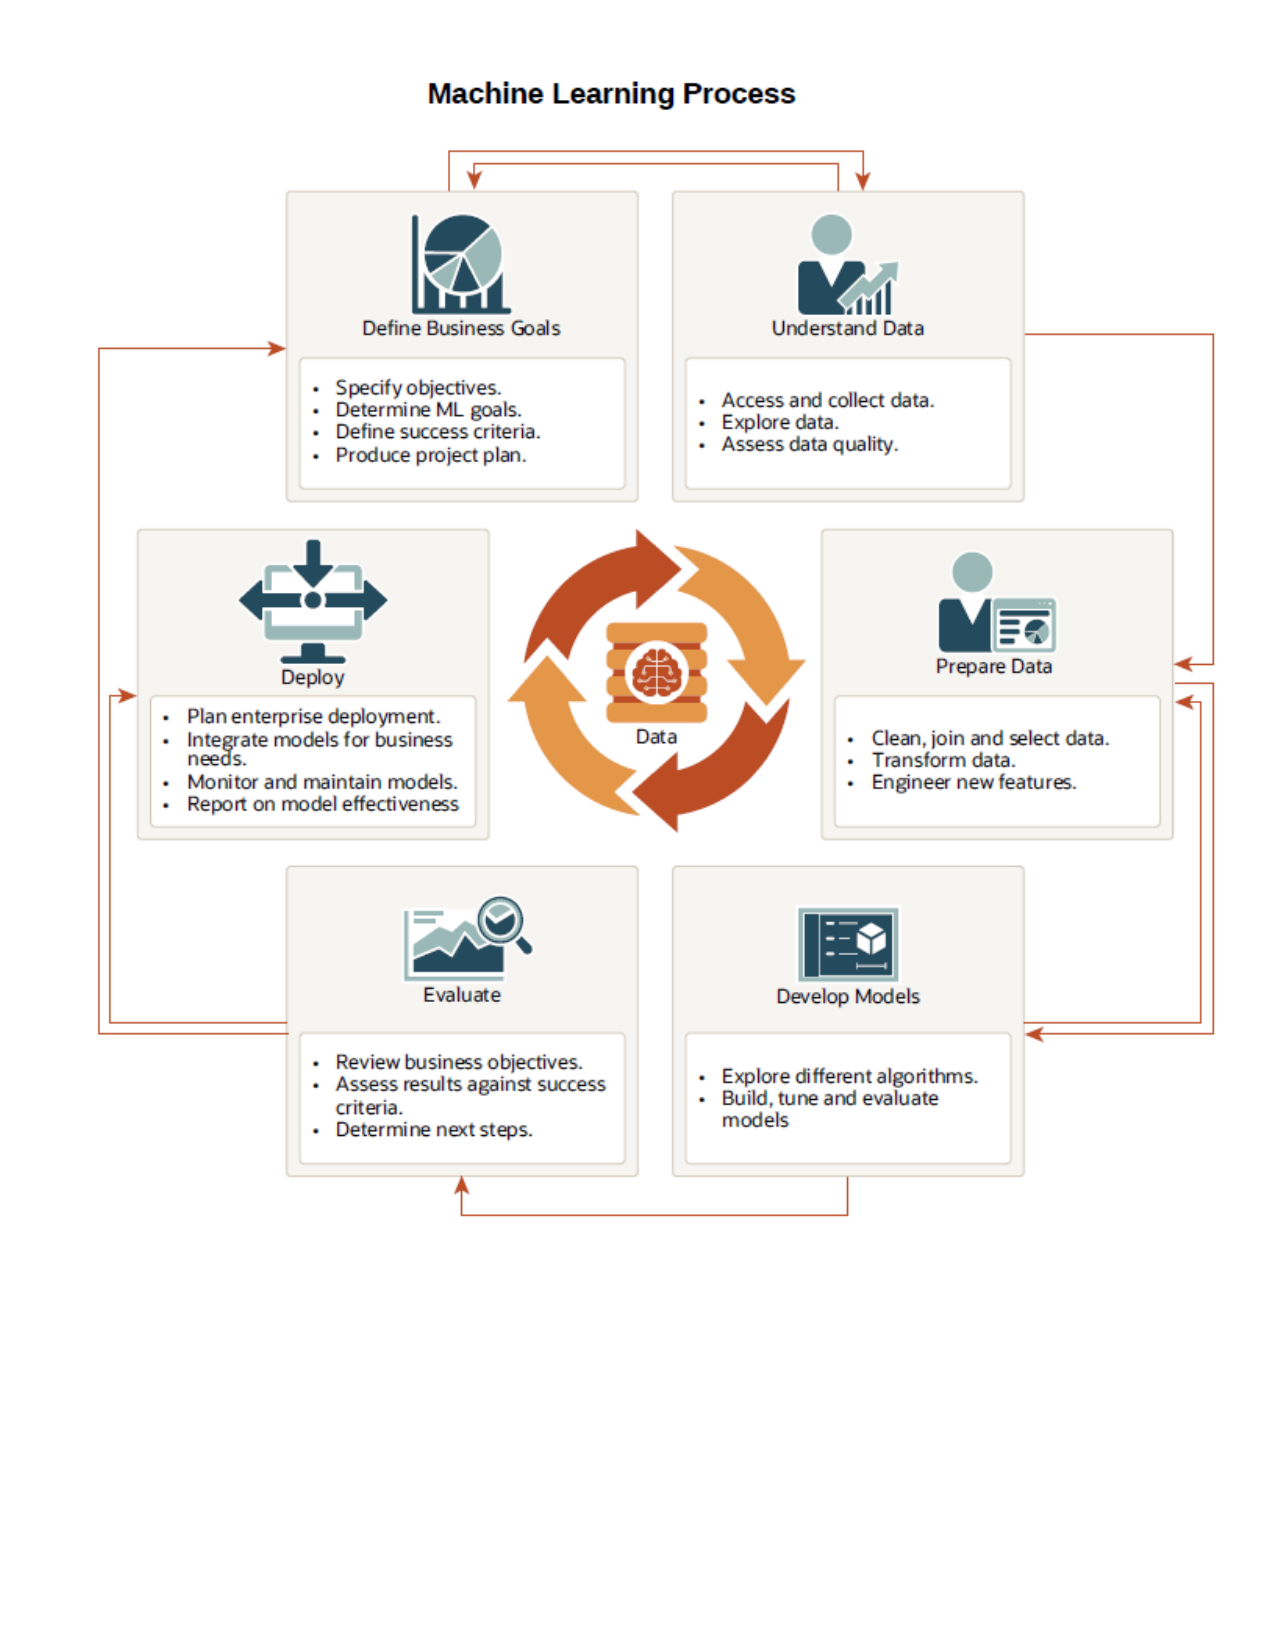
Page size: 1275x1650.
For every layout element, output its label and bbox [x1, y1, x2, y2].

picture [75, 75, 1255, 1232]
